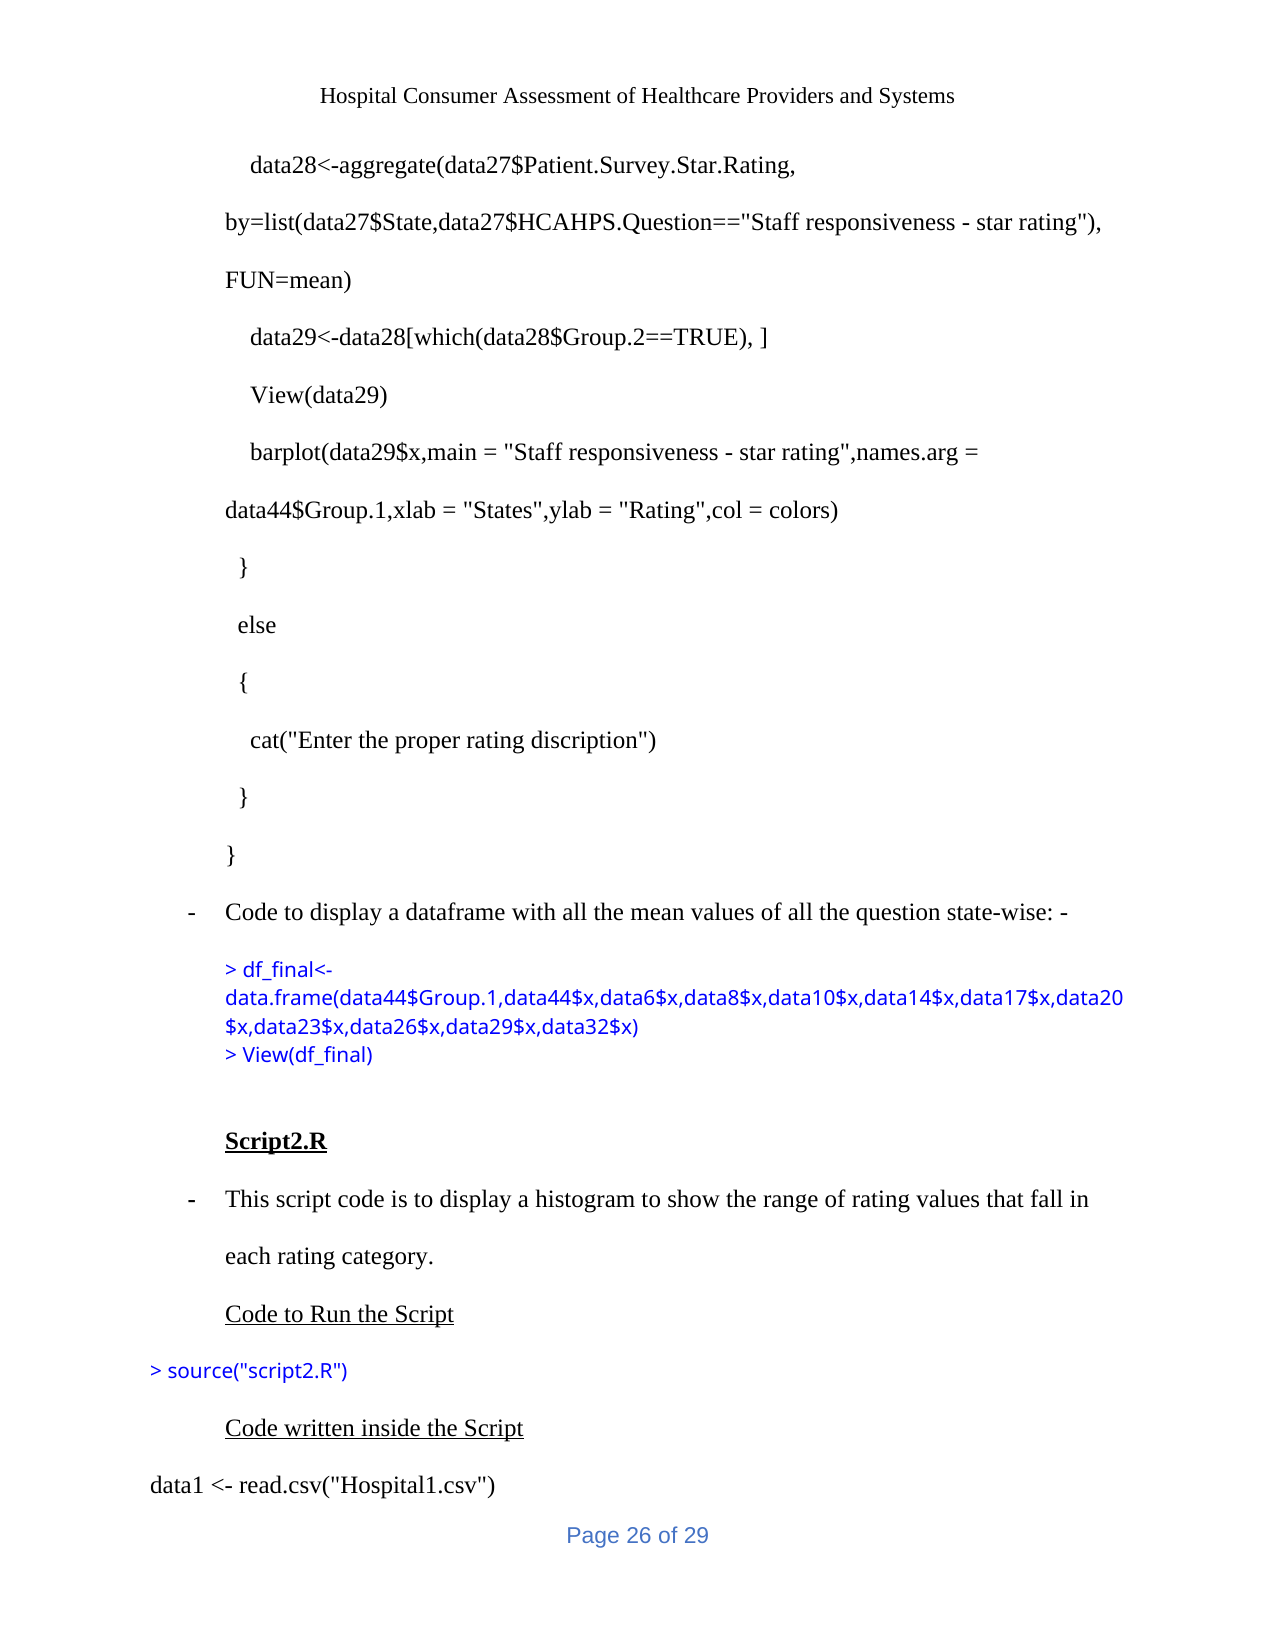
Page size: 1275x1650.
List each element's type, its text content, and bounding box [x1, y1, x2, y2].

list { [225, 667, 1125, 696]
list } [225, 840, 1125, 869]
list This script code is to display a histogram to show the range of rating values that fall in each rating category. [187, 1184, 1125, 1270]
list } [225, 552, 1125, 581]
list } [225, 782, 1125, 811]
list View(data29) [225, 380, 1125, 409]
list barplot(data29$x,main = "Staff responsiveness - star rating",names.arg = data44$Group.1,xlab = "States",ylab = "Rating",col = colors) [225, 437, 1125, 524]
list Code written inside the Script [225, 1413, 1125, 1442]
text > View(df_final) [225, 1040, 1125, 1069]
list data28<-aggregate(data27$Patient.Survey.Star.Rating, by=list(data27$State,data27$HCAHPS.Question=="Staff responsiveness - star rating"), FUN=mean) [225, 150, 1125, 294]
list Code to display a dataframe with all the mean values of all the question state-wise: - [187, 897, 1125, 926]
text > source("script2.R") [150, 1356, 1125, 1385]
text data1 <- read.csv("Hospital1.csv") [150, 1471, 1125, 1499]
list data29<-data28[which(data28$Group.2==TRUE), ] [225, 322, 1125, 351]
list Script2.R [225, 1126, 1125, 1155]
text > df_final<-data.frame(data44$Group.1,data44$x,data6$x,data8$x,data10$x,data14$x,data17$x,data20$x,data23$x,data26$x,data29$x,data32$x) [225, 955, 1125, 1040]
list cat("Enter the proper rating discription") [225, 725, 1125, 754]
list else [225, 610, 1125, 639]
list Code to Run the Script [225, 1299, 1125, 1327]
